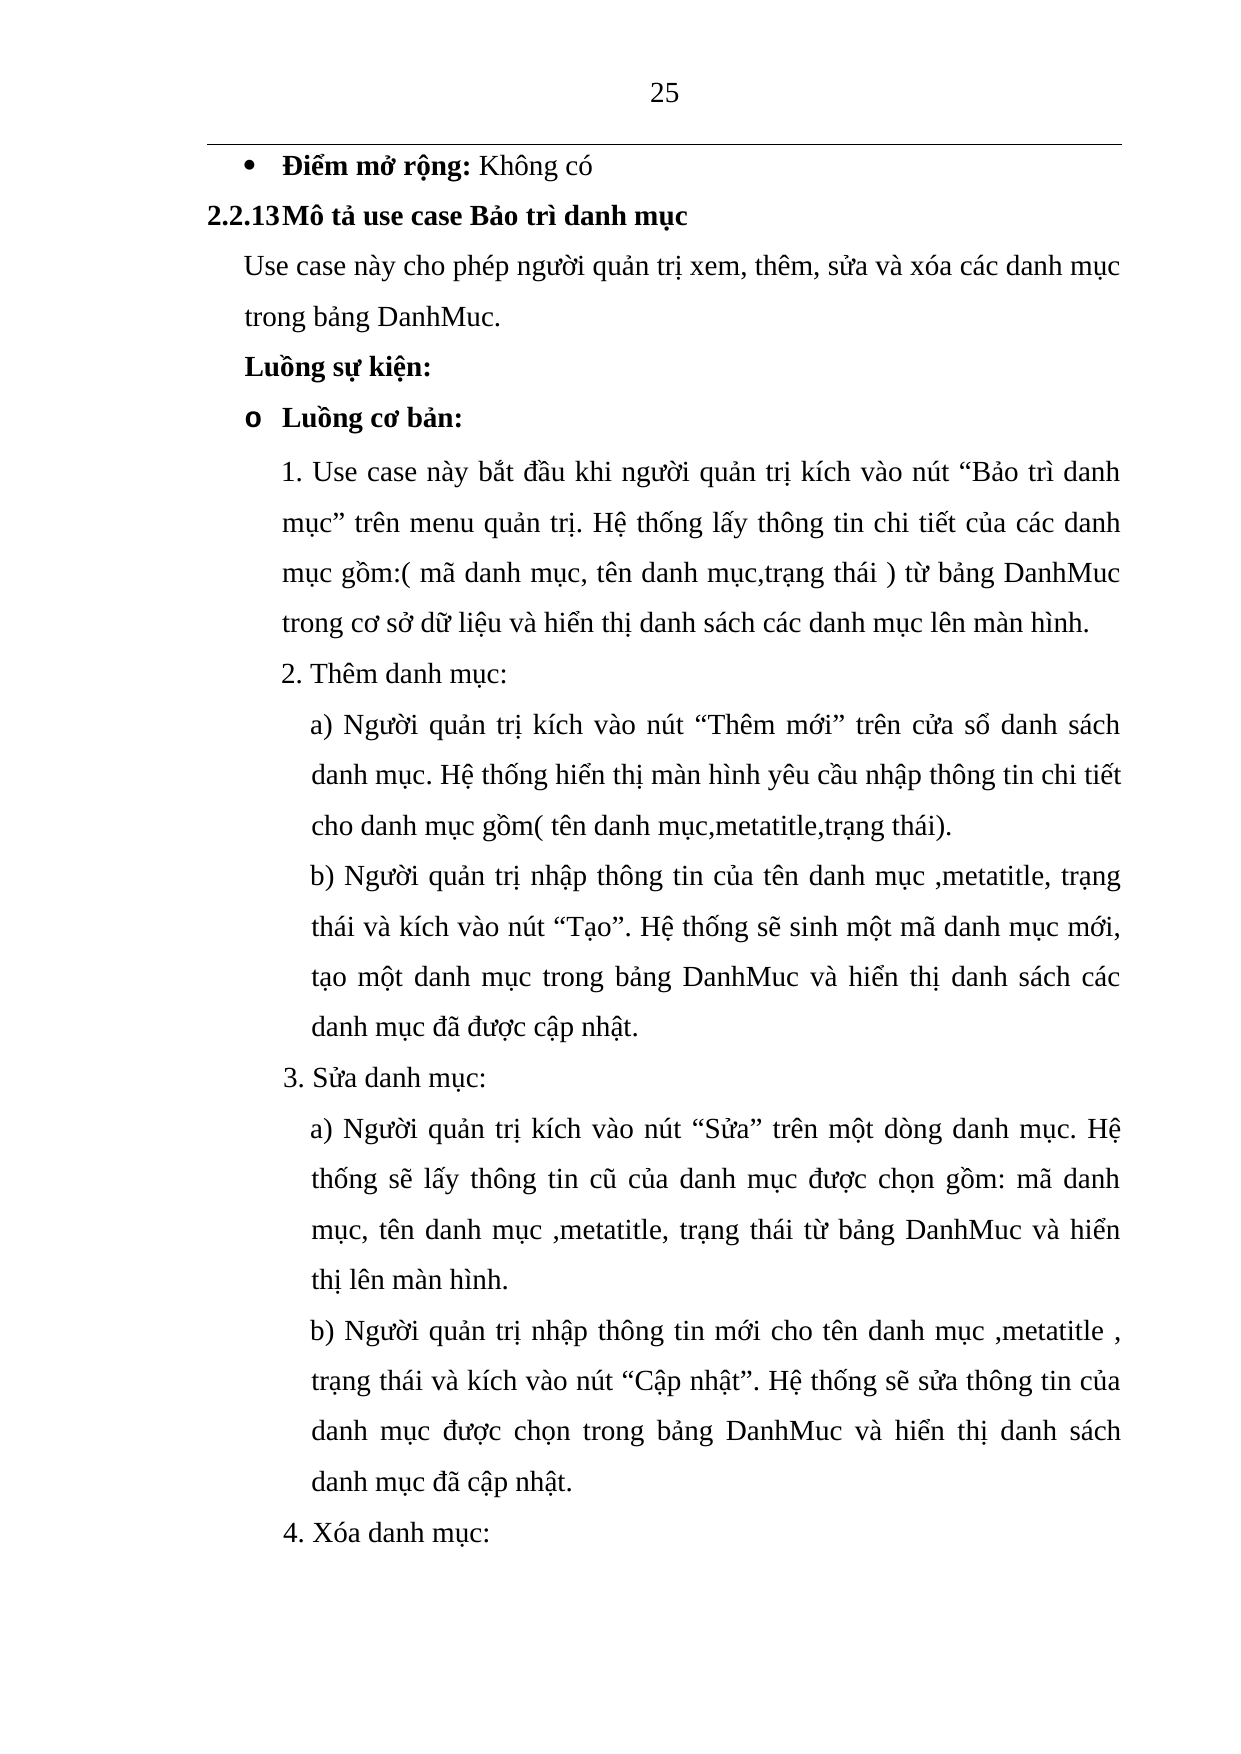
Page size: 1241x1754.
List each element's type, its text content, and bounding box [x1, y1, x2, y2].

text a) Người quản trị kích vào nút “Sửa” trên một dòng danh mục. Hệ thống sẽ lấy thông tin cũ của danh mục được chọn gồm: mã danh mục, tên danh mục ,metatitle, trạng thái từ bảng DanhMuc và hiển thị lên màn hình. [310, 1111, 1122, 1296]
text 1. Use case này bắt đầu khi người quản trị kích vào nút “Bảo trì danh mục” trên menu quản trị. Hệ thống lấy thông tin chi tiết của các danh mục gồm:( mã danh mục, tên danh mục,trạng thái ) từ bảng DanhMuc trong cơ sở dữ liệu và hiển thị danh sách các danh mục lên màn hình. [281, 454, 1122, 639]
text 4. Xóa danh mục: [208, 1515, 1122, 1548]
list Luồng cơ bản: [244, 400, 1122, 436]
text 2. Thêm danh mục: [281, 656, 1122, 690]
text b) Người quản trị nhập thông tin mới cho tên danh mục ,metatitle , trạng thái và kích vào nút “Cập nhật”. Hệ thống sẽ sửa thông tin của danh mục được chọn trong bảng DanhMuc và hiển thị danh sách danh mục đã cập nhật. [310, 1313, 1122, 1497]
subtitle Mô tả use case Bảo trì danh mục [207, 198, 1122, 232]
text Luồng sự kiện: [244, 349, 1122, 383]
text 3. Sửa danh mục: [208, 1060, 1122, 1094]
text a) Người quản trị kích vào nút “Thêm mới” trên cửa sổ danh sách danh mục. Hệ thống hiển thị màn hình yêu cầu nhập thông tin chi tiết cho danh mục gồm( tên danh mục,metatitle,trạng thái). [310, 707, 1122, 841]
list Điểm mở rộng: Không có [244, 148, 1122, 181]
text Use case này cho phép người quản trị xem, thêm, sửa và xóa các danh mục trong bảng DanhMuc. [243, 248, 1122, 332]
text b) Người quản trị nhập thông tin của tên danh mục ,metatitle, trạng thái và kích vào nút “Tạo”. Hệ thống sẽ sinh một mã danh mục mới, tạo một danh mục trong bảng DanhMuc và hiển thị danh sách các danh mục đã được cập nhật. [310, 858, 1122, 1043]
